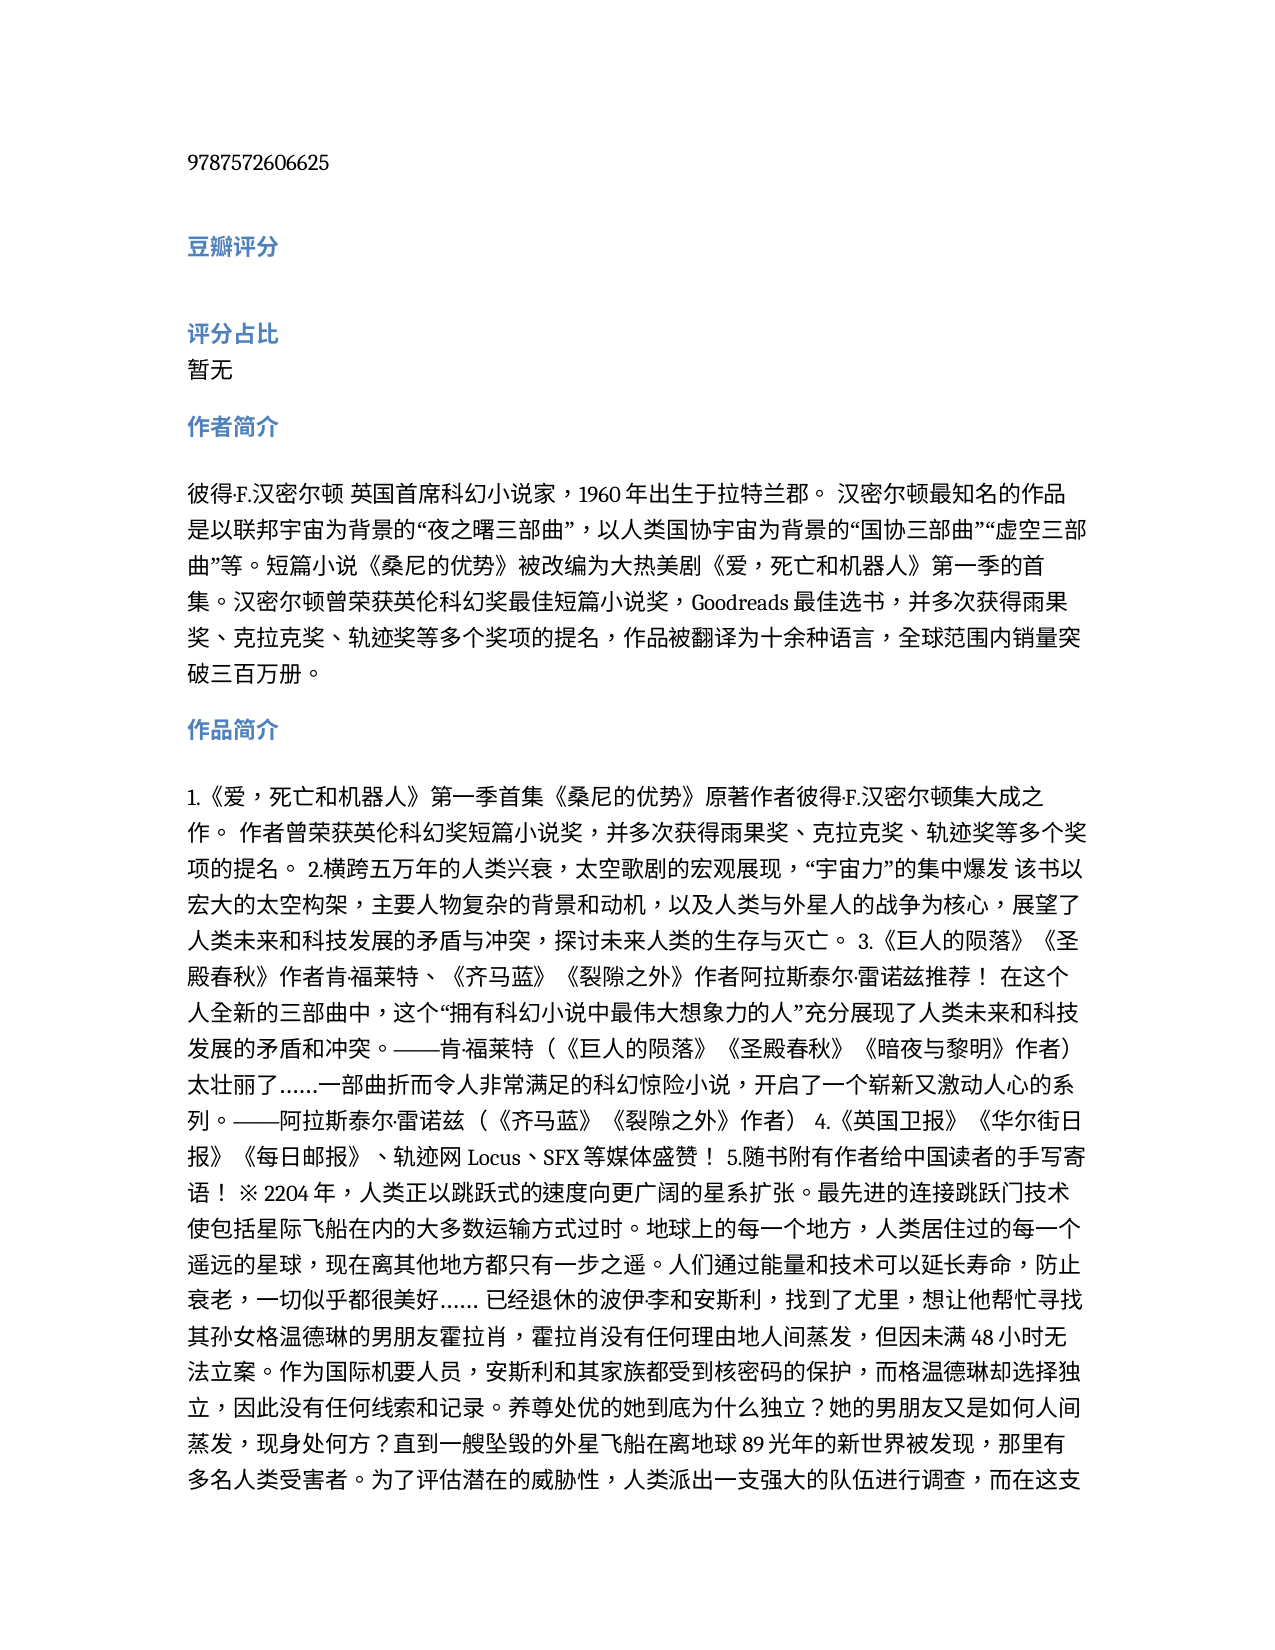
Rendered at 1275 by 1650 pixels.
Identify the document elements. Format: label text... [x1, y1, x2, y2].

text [187, 750, 1087, 1495]
text 暂无 [187, 354, 1087, 385]
subtitle 作品简介 [187, 714, 1087, 746]
text 彼得·F.汉密尔顿 英国首席科幻小说家，1960年出生于拉特兰郡。 汉密尔顿最知名的作品是以联邦宇宙为背景的“夜之曙三部曲”，以人类国协宇宙为背景的“国协三部曲”“虚空三部曲”等。短篇小说《桑尼的优势》被改编为大热美剧《爱，死亡和机器人》第一季的首集。汉密尔顿曾荣获英伦科幻奖最佳短篇小说奖，Goodreads最佳选书，并多次获得雨果奖、克拉克奖、轨迹奖等多个奖项的提名，作品被翻译为十余种语言，全球范围内销量突破三百万册。 [187, 447, 1087, 689]
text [187, 150, 1087, 207]
subtitle 评分占比 [187, 318, 1087, 349]
subtitle 豆瓣评分 [187, 231, 1087, 262]
subtitle 作者简介 [187, 411, 1087, 442]
